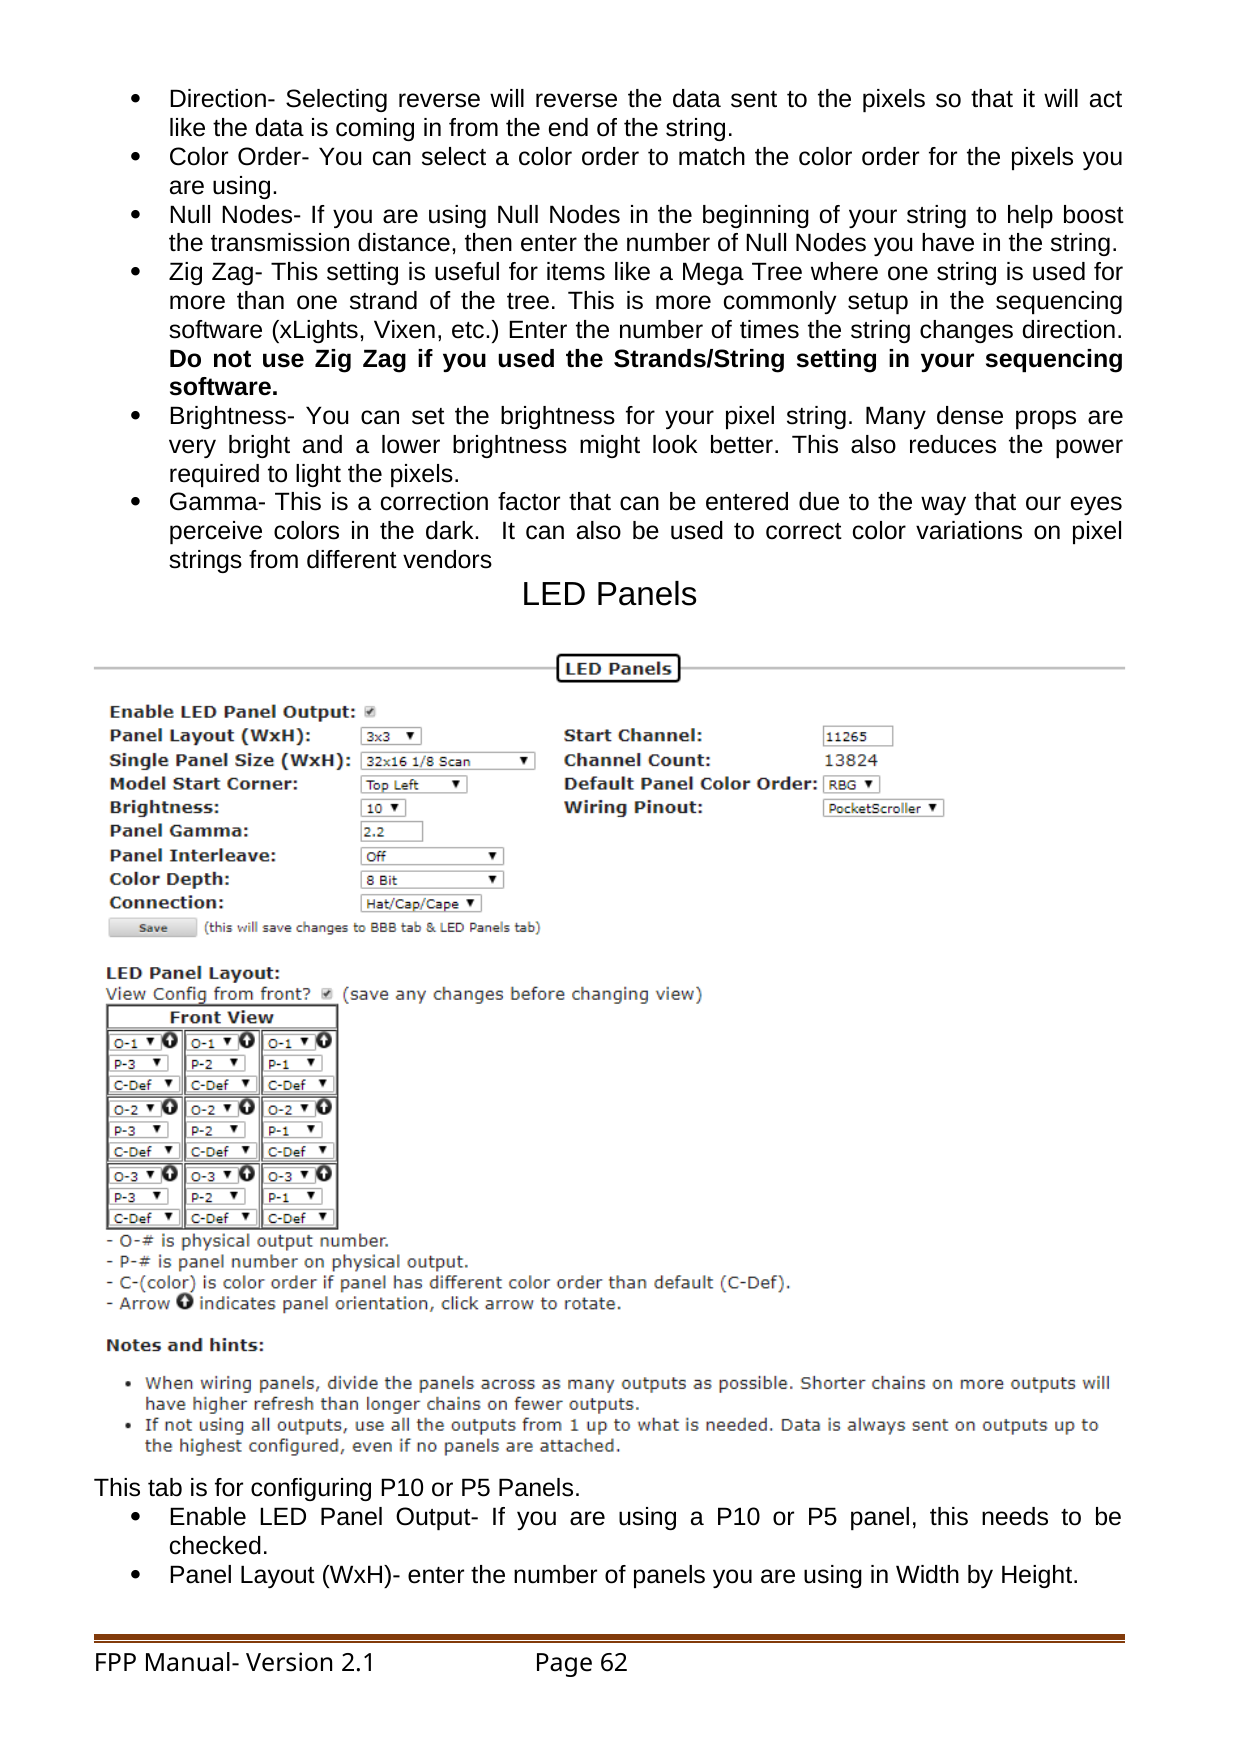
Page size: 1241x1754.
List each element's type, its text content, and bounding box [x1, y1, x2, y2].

list Brightness- You can set the brightness for your pixel string. Many dense props are very bright and a lower brightness might look better. This also reduces the power required to light the pixels. [131, 401, 1125, 487]
picture [93, 650, 1125, 1474]
list Null Nodes- If you are using Null Nodes in the beginning of your string to help boost the transmission distance, then enter the number of Null Nodes you have in the string. [131, 199, 1125, 257]
text This tab is for configuring P10 or P5 Panels. [94, 1474, 1125, 1502]
list Gamma- This is a correction factor that can be entered due to the way that our eyes perceive colors in the dark. It can also be used to correct color variations on pixel strings from different vendors [131, 487, 1125, 574]
list Direction- Selecting reverse will reverse the data sent to the pixels so that it will act like the data is coming in from the end of the string. [131, 84, 1125, 142]
list Color Order- You can select a color order to match the color order for the pixels you are using. [131, 142, 1125, 199]
list Enable LED Panel Output- If you are using a P10 or P5 panel, this needs to be checked. [131, 1502, 1125, 1559]
list Zig Zag- This setting is useful for items like a Mega Tree where one string is used for more than one strand of the tree. This is more commonly setup in the sequencing software (xLights, Vixen, etc.) Enter the number of times the string changes direction. Do not use Zig Zag if you used the Strands/String setting in your sequencing software. [131, 257, 1125, 401]
subtitle LED Panels [94, 574, 1125, 612]
list Panel Layout (WxH)- enter the number of panels you are using in Width by Height. [131, 1559, 1125, 1588]
